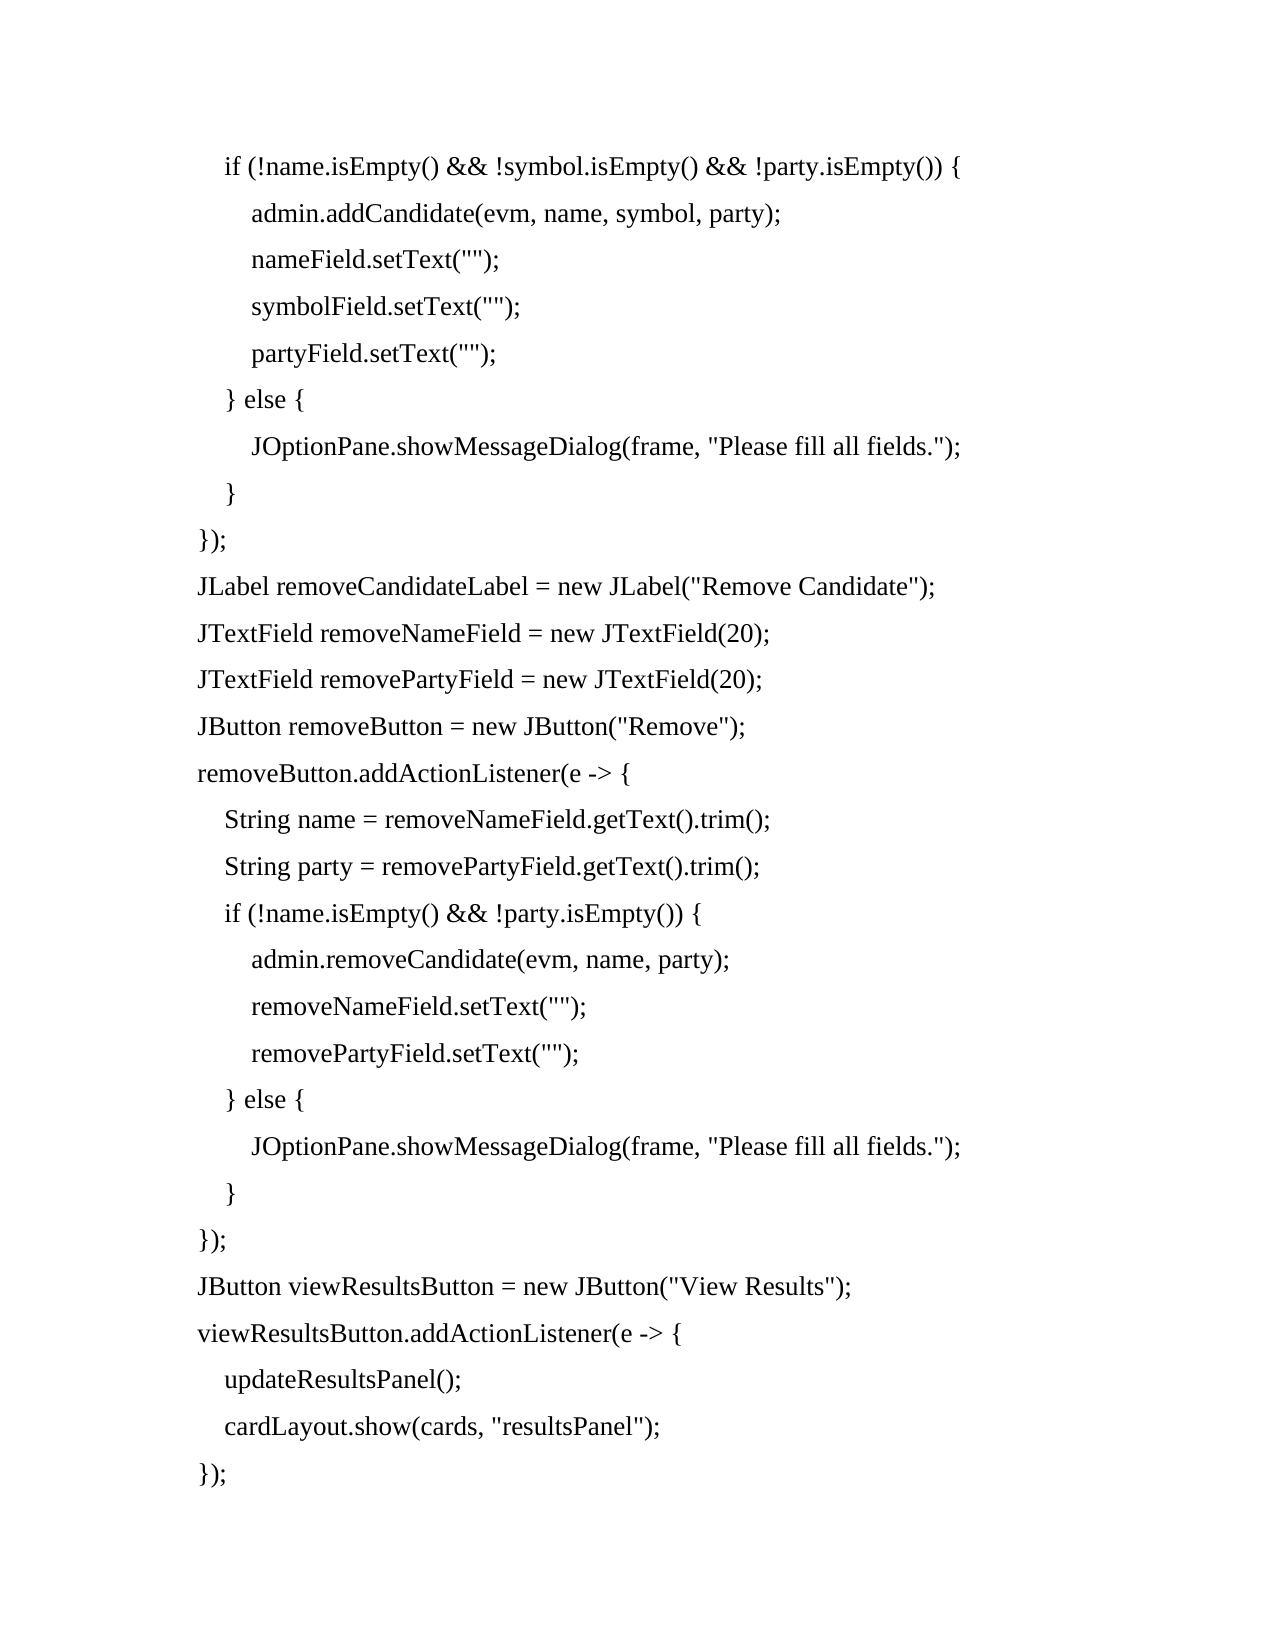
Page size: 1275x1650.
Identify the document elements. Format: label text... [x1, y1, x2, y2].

text removeButton.addActionListener(e -> { [150, 757, 1125, 788]
text }); [150, 1223, 1125, 1254]
text } [150, 477, 1125, 508]
text }); [150, 523, 1125, 554]
text nameField.setText(""); [150, 243, 1125, 274]
text JTextField removeNameField = new JTextField(20); [150, 617, 1125, 648]
text admin.addCandidate(evm, name, symbol, party); [150, 197, 1125, 228]
text updateResultsPanel(); [150, 1363, 1125, 1394]
text if (!name.isEmpty() && !symbol.isEmpty() && !party.isEmpty()) { [150, 150, 1125, 181]
text cardLayout.show(cards, "resultsPanel"); [150, 1410, 1125, 1441]
text } [150, 1177, 1125, 1208]
text admin.removeCandidate(evm, name, party); [150, 943, 1125, 974]
text JOptionPane.showMessageDialog(frame, "Please fill all fields."); [150, 1130, 1125, 1161]
text removePartyField.setText(""); [150, 1037, 1125, 1068]
text partyField.setText(""); [150, 337, 1125, 368]
text }); [150, 1457, 1125, 1488]
text if (!name.isEmpty() && !party.isEmpty()) { [150, 897, 1125, 928]
text String party = removePartyField.getText().trim(); [150, 850, 1125, 881]
text removeNameField.setText(""); [150, 990, 1125, 1021]
text viewResultsButton.addActionListener(e -> { [150, 1317, 1125, 1348]
text JLabel removeCandidateLabel = new JLabel("Remove Candidate"); [150, 570, 1125, 601]
text } else { [150, 383, 1125, 414]
text JButton removeButton = new JButton("Remove"); [150, 710, 1125, 741]
text symbolField.setText(""); [150, 290, 1125, 321]
text JButton viewResultsButton = new JButton("View Results"); [150, 1270, 1125, 1301]
text JOptionPane.showMessageDialog(frame, "Please fill all fields."); [150, 430, 1125, 461]
text String name = removeNameField.getText().trim(); [150, 803, 1125, 834]
text } else { [150, 1083, 1125, 1114]
text JTextField removePartyField = new JTextField(20); [150, 663, 1125, 694]
